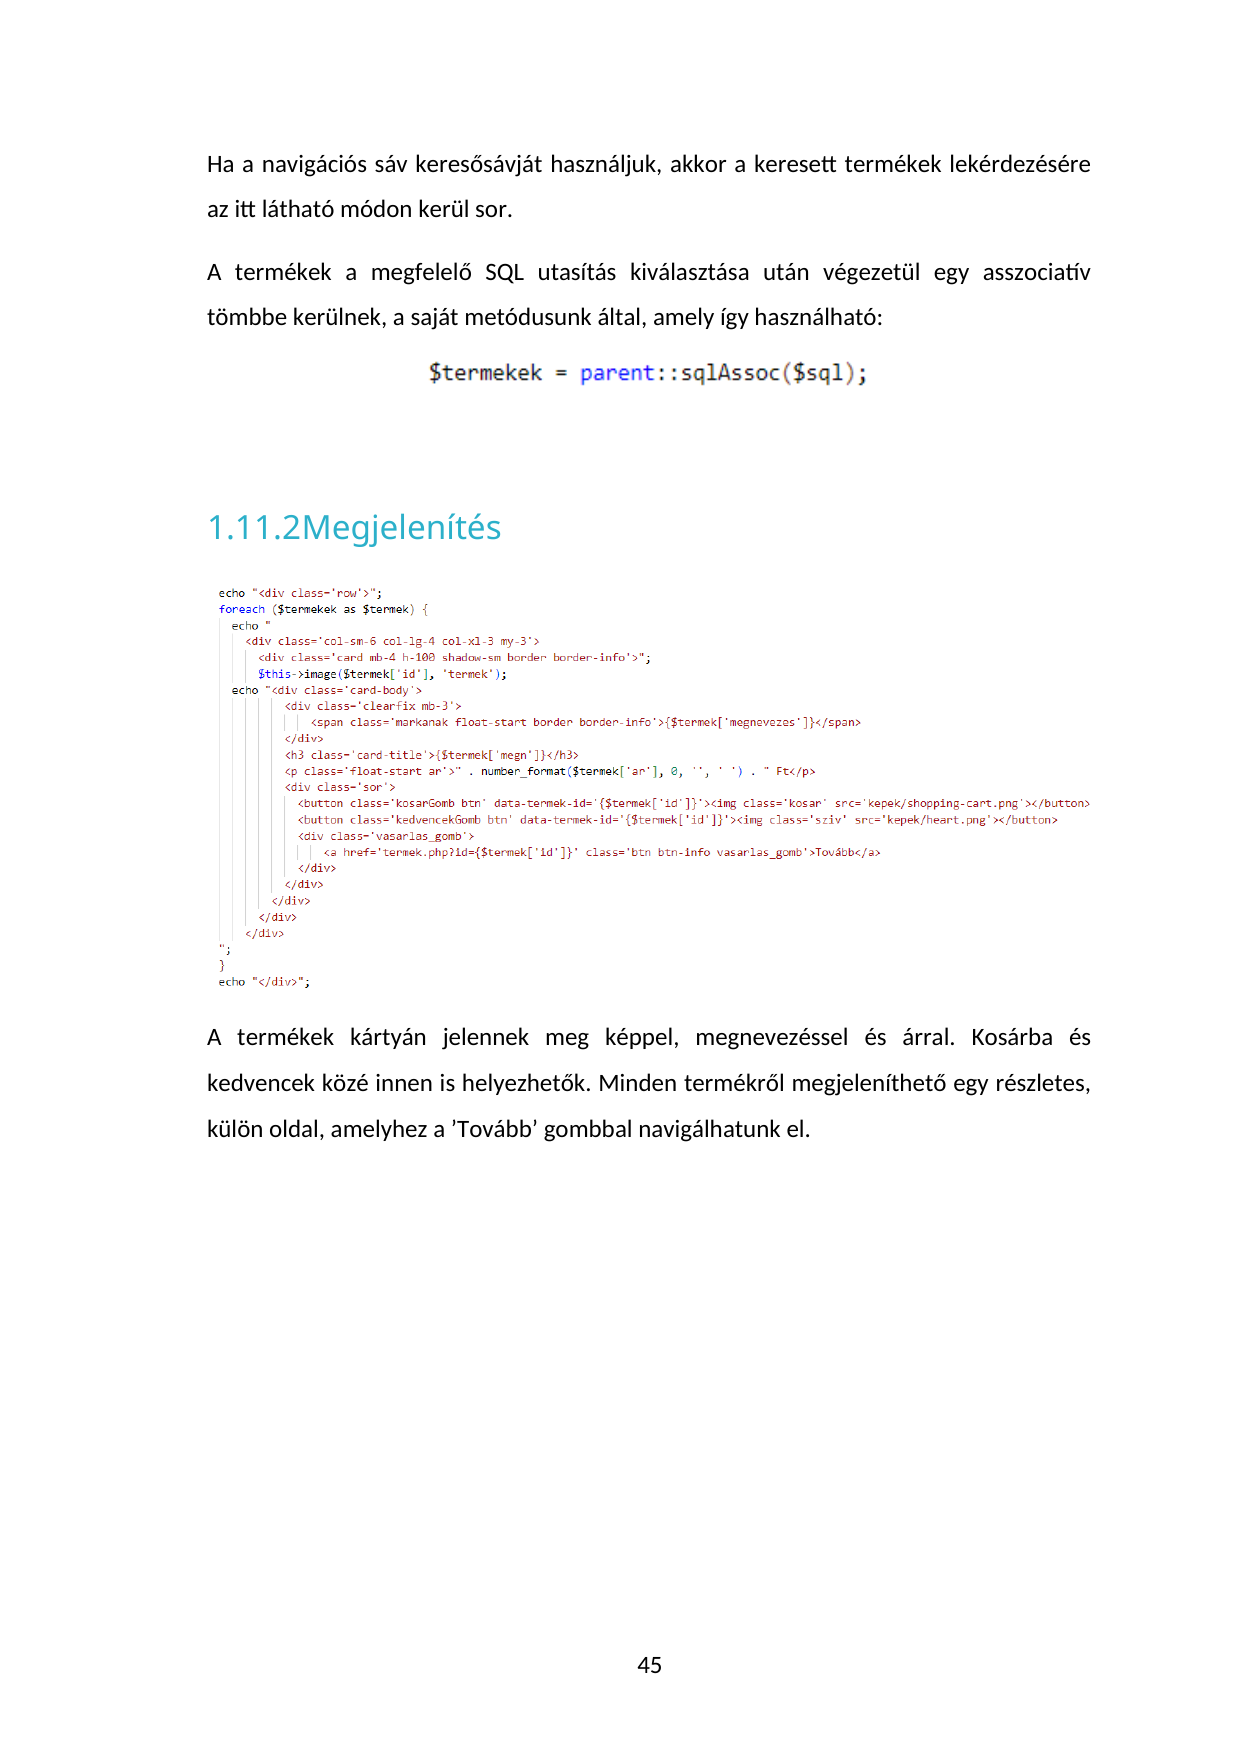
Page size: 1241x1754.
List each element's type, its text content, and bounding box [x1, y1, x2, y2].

picture [423, 355, 877, 387]
subtitle Megjelenítés [207, 504, 1092, 549]
text A termékek a megfelelő SQL utasítás kiválasztása után végezetül egy asszociatív tömbbe kerülnek, a saját metódusunk által, amely így használható: [207, 256, 1092, 332]
text Ha a navigációs sáv keresősávját használjuk, akkor a keresett termékek lekérdezésére az itt látható módon kerül sor. [207, 148, 1092, 224]
picture [206, 584, 1093, 990]
text A termékek kártyán jelennek meg képpel, megnevezéssel és árral. Kosárba és kedvencek közé innen is helyezhetők. Minden termékről megjeleníthető egy részletes, külön oldal, amelyhez a ’Tovább’ gombbal navigálhatunk el. [207, 1021, 1092, 1143]
